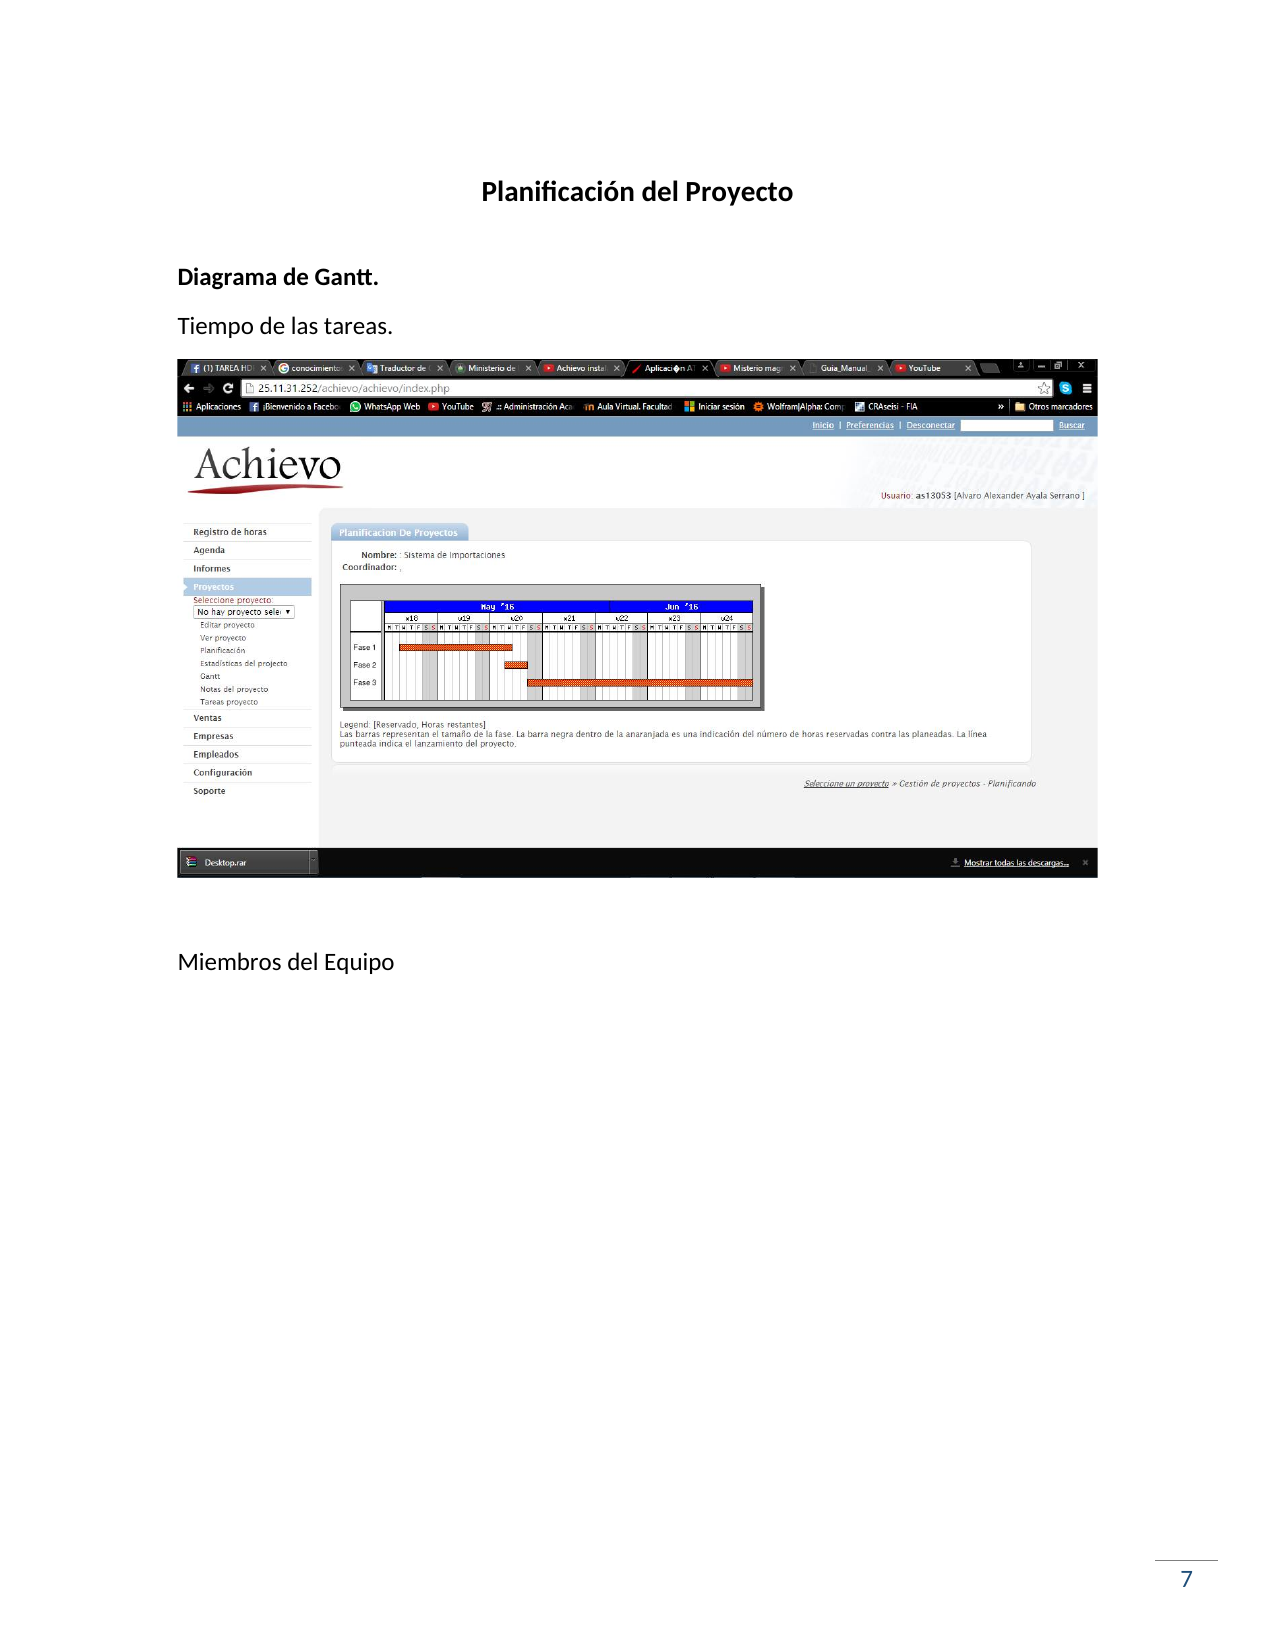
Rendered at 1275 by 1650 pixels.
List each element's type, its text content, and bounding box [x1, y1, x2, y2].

subtitle Diagrama de Gantt. [177, 261, 1098, 291]
picture [177, 359, 1098, 878]
text Tiempo de las tareas. [177, 310, 1098, 341]
subtitle Planificación del Proyecto [177, 173, 1098, 208]
text Miembros del Equipo [177, 946, 1098, 977]
